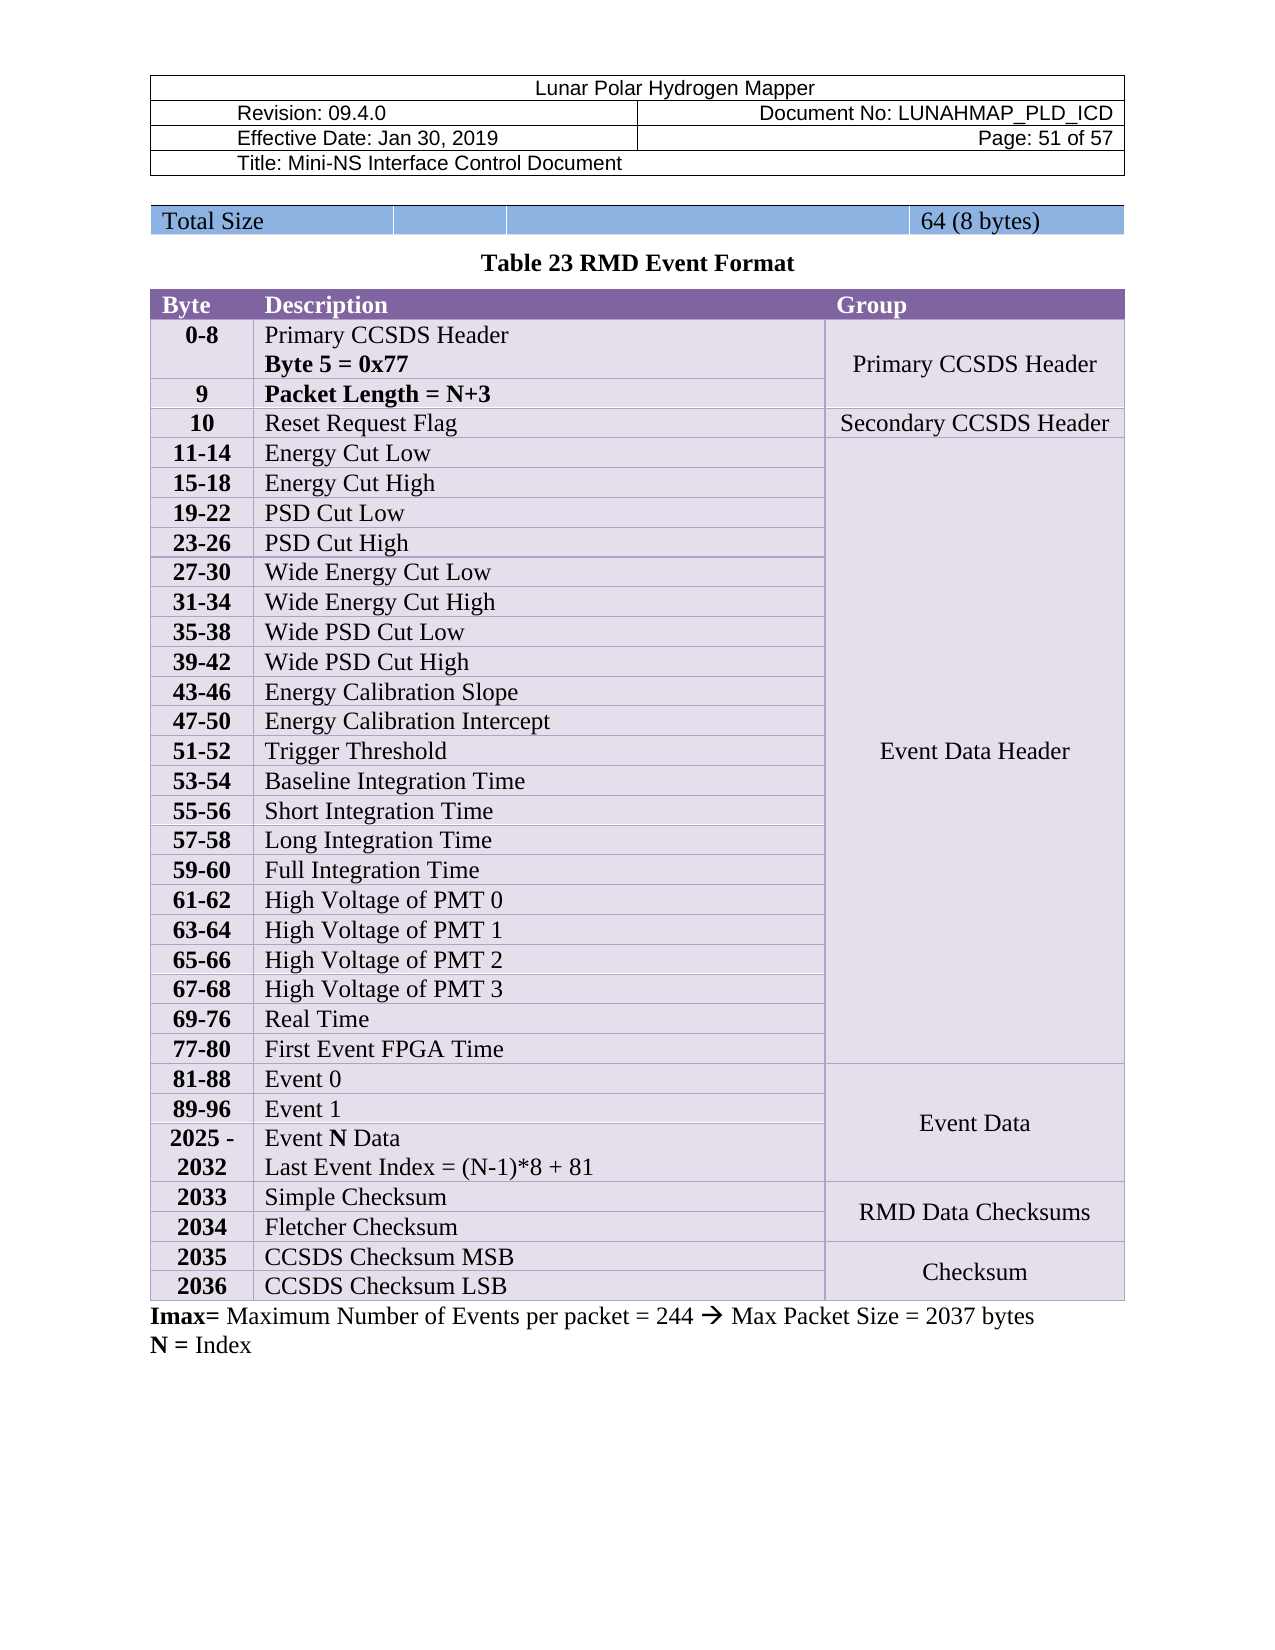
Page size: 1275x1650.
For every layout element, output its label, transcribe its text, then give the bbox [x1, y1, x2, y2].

table_cell Wide PSD Cut Low [254, 617, 824, 646]
table_cell Event Data [826, 1064, 1124, 1181]
table_cell 2025 -2032 [151, 1124, 253, 1181]
table_header Byte [151, 290, 253, 319]
table_cell 15-18 [151, 468, 253, 497]
table_cell Wide Energy Cut Low [254, 558, 824, 586]
table_cell Real Time [254, 1004, 824, 1033]
table_cell 63-64 [151, 915, 253, 944]
table_cell PSD Cut Low [254, 498, 824, 527]
table_cell 39-42 [151, 647, 253, 676]
table_cell 23-26 [151, 528, 253, 556]
text N = Index [150, 1330, 1125, 1359]
table_cell Energy Calibration Intercept [254, 706, 824, 735]
text Table 23 RMD Event Format [150, 248, 1125, 277]
table_cell 19-22 [151, 498, 253, 527]
table_cell CCSDS Checksum MSB [254, 1242, 824, 1270]
table_cell Energy Cut High [254, 468, 824, 497]
table_cell Wide PSD Cut High [254, 647, 824, 676]
table_cell Packet Length = N+3 [254, 379, 824, 407]
table_cell 2034 [151, 1212, 253, 1241]
table_cell Checksum [826, 1242, 1124, 1300]
table_cell Primary CCSDS Header [826, 320, 1124, 407]
table_cell Fletcher Checksum [254, 1212, 824, 1241]
table_cell 59-60 [151, 855, 253, 884]
table_header Description [254, 290, 824, 319]
table_cell 77-80 [151, 1034, 253, 1063]
table_cell 51-52 [151, 736, 253, 765]
table_cell 53-54 [151, 766, 253, 795]
table_cell 9 [151, 379, 253, 407]
table_cell 61-62 [151, 885, 253, 914]
table_cell 27-30 [151, 558, 253, 586]
table_cell 69-76 [151, 1004, 253, 1033]
table_cell Short Integration Time [254, 796, 824, 824]
table_cell 2033 [151, 1182, 253, 1211]
table_cell 35-38 [151, 617, 253, 646]
table_cell Energy Cut Low [254, 438, 824, 467]
table_cell RMD Data Checksums [826, 1182, 1124, 1241]
table_cell Event N Data Last Event Index = (N-1)*8 + 81 [254, 1124, 824, 1181]
table_cell 43-46 [151, 677, 253, 705]
table_cell Reset Request Flag [254, 409, 824, 437]
table_cell First Event FPGA Time [254, 1034, 824, 1063]
table_cell Full Integration Time [254, 855, 824, 884]
table_cell 47-50 [151, 706, 253, 735]
table_cell 81-88 [151, 1064, 253, 1093]
table_cell 0-8 [151, 320, 253, 378]
table_cell Trigger Threshold [254, 736, 824, 765]
table_cell 2036 [151, 1271, 253, 1300]
table_cell High Voltage of PMT 3 [254, 975, 824, 1003]
table_cell Secondary CCSDS Header [826, 409, 1124, 437]
table_cell Baseline Integration Time [254, 766, 824, 795]
table_cell High Voltage of PMT 2 [254, 945, 824, 973]
table_cell High Voltage of PMT 0 [254, 885, 824, 914]
table_cell [394, 206, 506, 234]
table_cell 10 [151, 409, 253, 437]
table_cell Long Integration Time [254, 826, 824, 854]
table_cell Total Size [151, 206, 393, 234]
table_cell 2035 [151, 1242, 253, 1270]
table_cell 31-34 [151, 587, 253, 616]
table_header Group [826, 290, 1124, 319]
table_cell Event Data Header [826, 438, 1124, 1063]
table_cell Energy Calibration Slope [254, 677, 824, 705]
table_cell CCSDS Checksum LSB [254, 1271, 824, 1300]
table_cell 55-56 [151, 796, 253, 824]
table_cell PSD Cut High [254, 528, 824, 556]
text Imax= Maximum Number of Events per packet = 244 Max Packet Size = 2037 bytes [150, 1301, 1125, 1330]
table_cell [507, 206, 909, 234]
table_cell High Voltage of PMT 1 [254, 915, 824, 944]
table_cell Simple Checksum [254, 1182, 824, 1211]
table_cell Wide Energy Cut High [254, 587, 824, 616]
table_cell Primary CCSDS Header Byte 5 = 0x77 [254, 320, 824, 378]
table_cell 11-14 [151, 438, 253, 467]
table_cell 57-58 [151, 826, 253, 854]
table_cell 65-66 [151, 945, 253, 973]
table_cell 64 (8 bytes) [910, 206, 1124, 234]
table_cell Event 1 [254, 1094, 824, 1122]
table_cell Event 0 [254, 1064, 824, 1093]
table_cell 89-96 [151, 1094, 253, 1122]
table_cell 67-68 [151, 975, 253, 1003]
